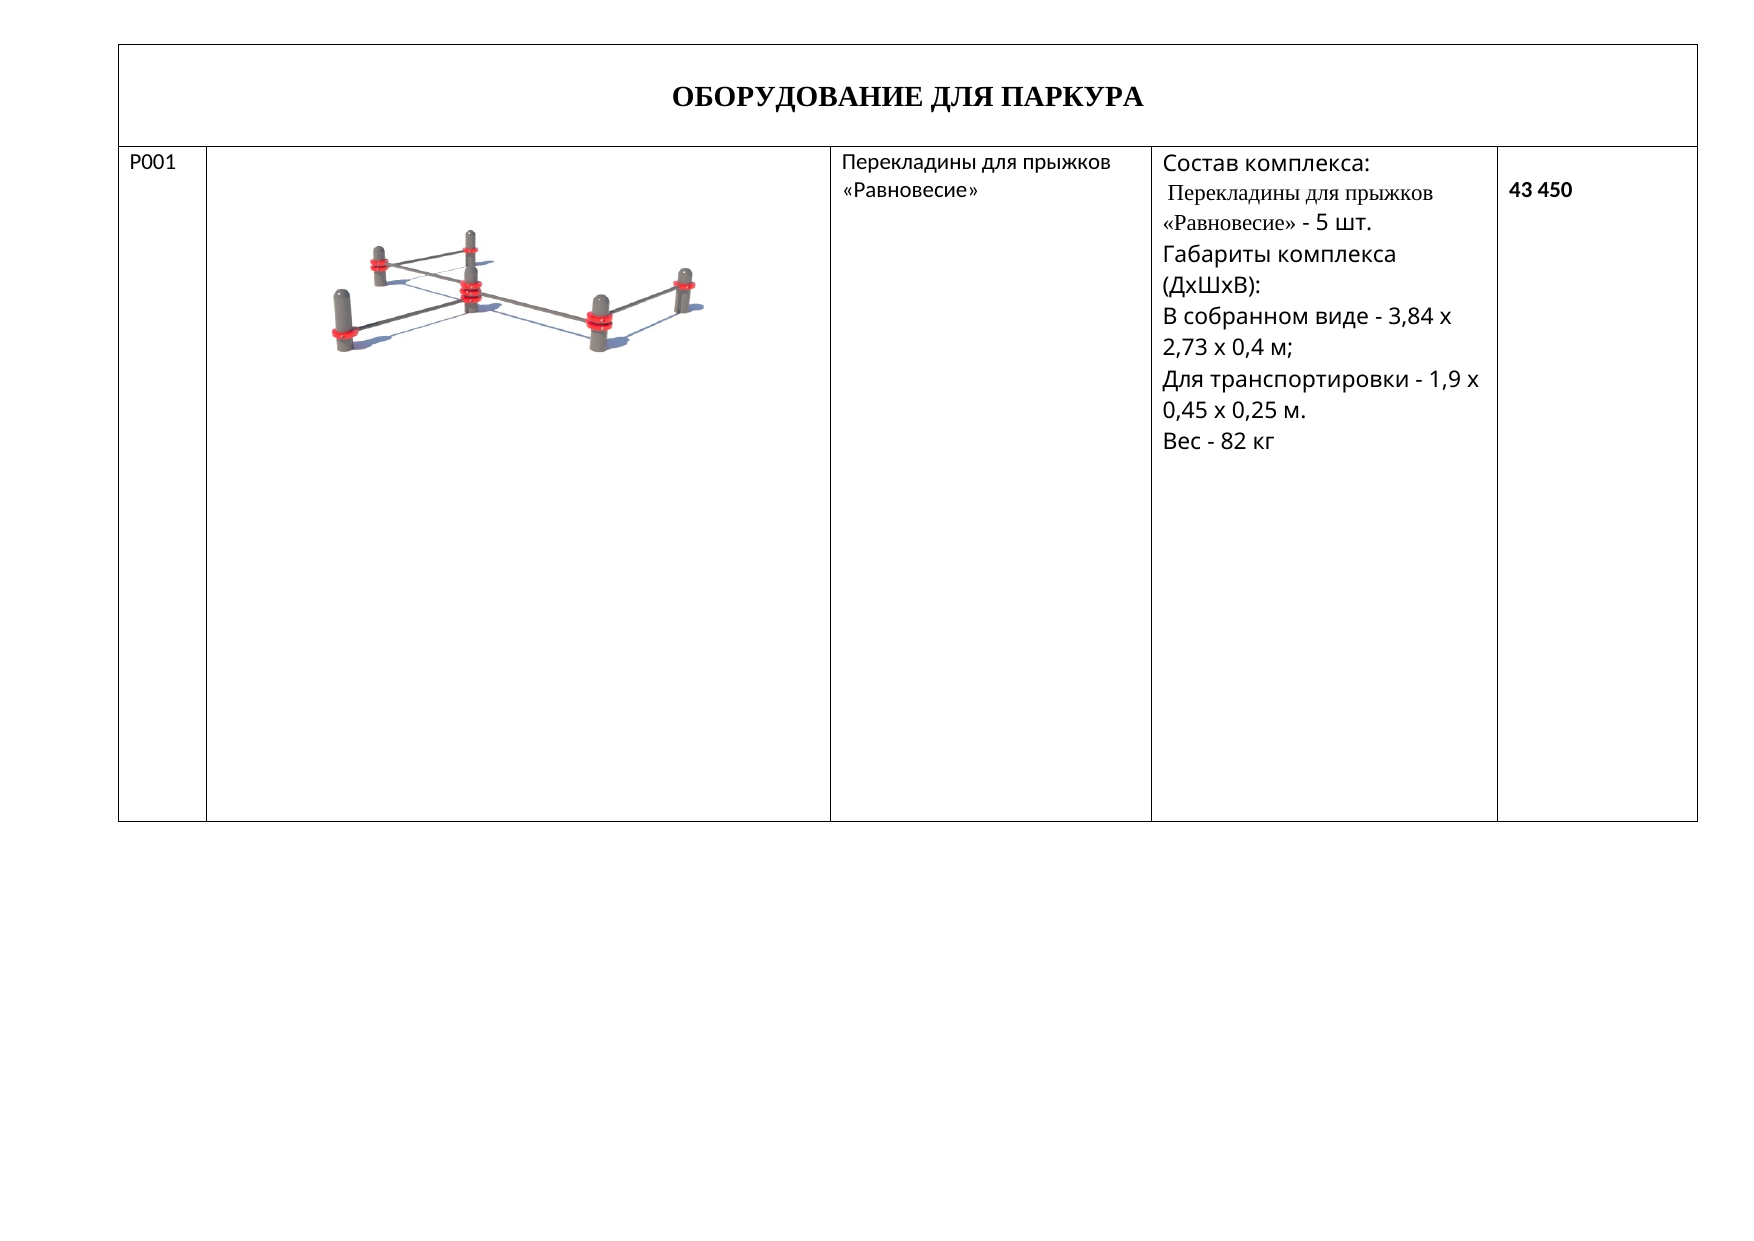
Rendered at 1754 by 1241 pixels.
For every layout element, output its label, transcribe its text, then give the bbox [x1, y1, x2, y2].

table_cell 43 450 [1498, 147, 1697, 821]
table_cell [207, 147, 830, 821]
table_cell P001 [119, 147, 206, 821]
table_cell Перекладины для прыжков «Равновесие» [831, 147, 1151, 821]
table_cell ОБОРУДОВАНИЕ ДЛЯ ПАРКУРА [119, 45, 1697, 146]
table_cell Состав комплекса: Перекладины для прыжков «Равновесие» - 5 шт. Габариты комплекса (ДхШхВ): В собранном виде - 3,84 х 2,73 х 0,4 м; Для транспортировки - 1,9 х 0,45 х 0,25 м. Вес - 82 кг [1152, 147, 1497, 821]
picture [217, 147, 712, 493]
